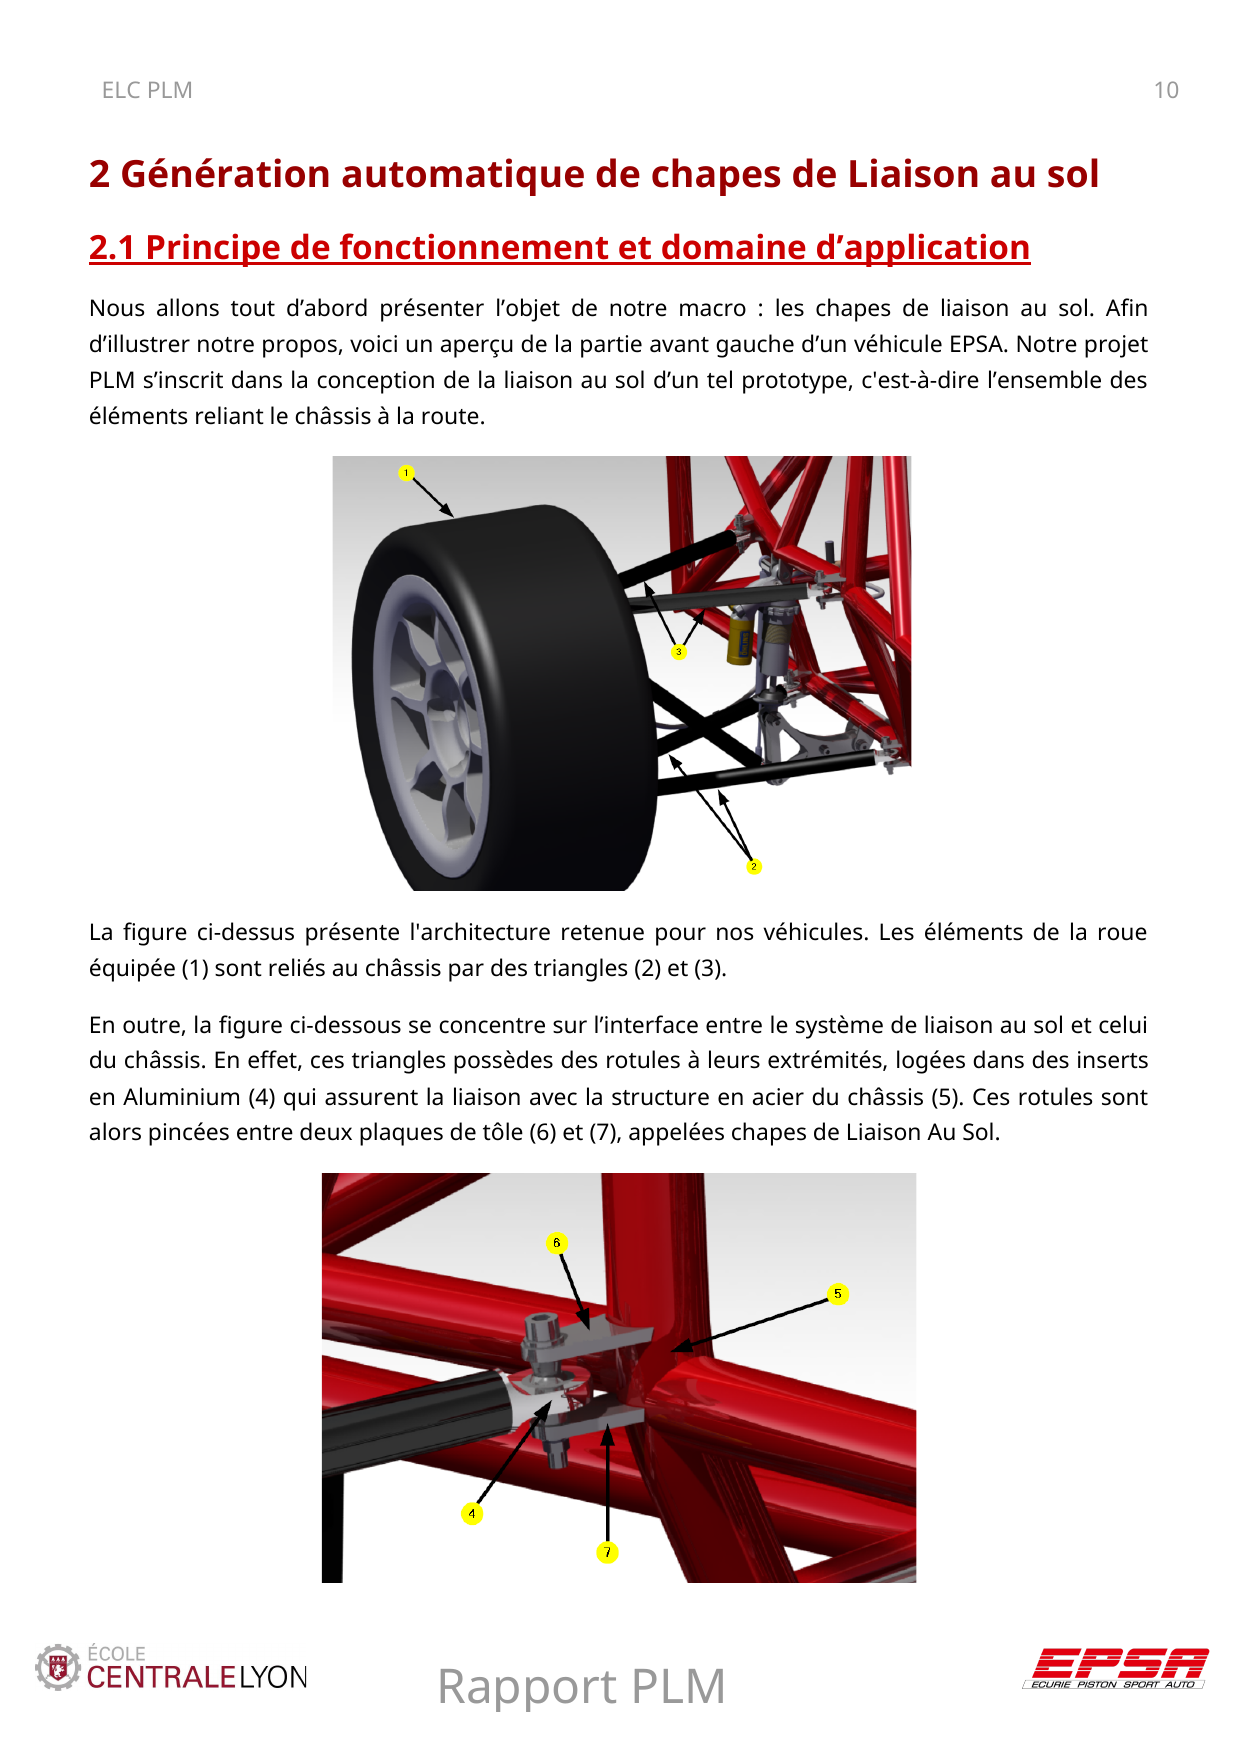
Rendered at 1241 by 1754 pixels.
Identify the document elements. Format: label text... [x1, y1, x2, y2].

subtitle 2 Génération automatique de chapes de Liaison au sol [89, 148, 1149, 199]
picture [321, 1173, 917, 1583]
text Nous allons tout d’abord présenter l’objet de notre macro : les chapes de liaison au sol. Afin d’illustrer notre propos, voici un aperçu de la partie avant gauche d’un véhicule EPSA. Notre projet PLM s’inscrit dans la conception de la liaison au sol d’un tel prototype, c'est-à-dire l’ensemble des éléments reliant le châssis à la route. [89, 292, 1149, 431]
subtitle 2.1 Principe de fonctionnement et domaine d’application [89, 224, 1149, 269]
text En outre, la figure ci-dessous se concentre sur l’interface entre le système de liaison au sol et celui du châssis. En effet, ces triangles possèdes des rotules à leurs extrémités, logées dans des inserts en Aluminium (4) qui assurent la liaison avec la structure en acier du châssis (5). Ces rotules sont alors pincées entre deux plaques de tôle (6) et (7), appelées chapes de Liaison Au Sol. [89, 1008, 1149, 1148]
picture [1019, 1642, 1214, 1694]
picture [332, 456, 912, 891]
picture [35, 1643, 307, 1691]
text La figure ci-dessus présente l'architecture retenue pour nos véhicules. Les éléments de la roue équipée (1) sont reliés au châssis par des triangles (2) et (3). [89, 916, 1149, 983]
